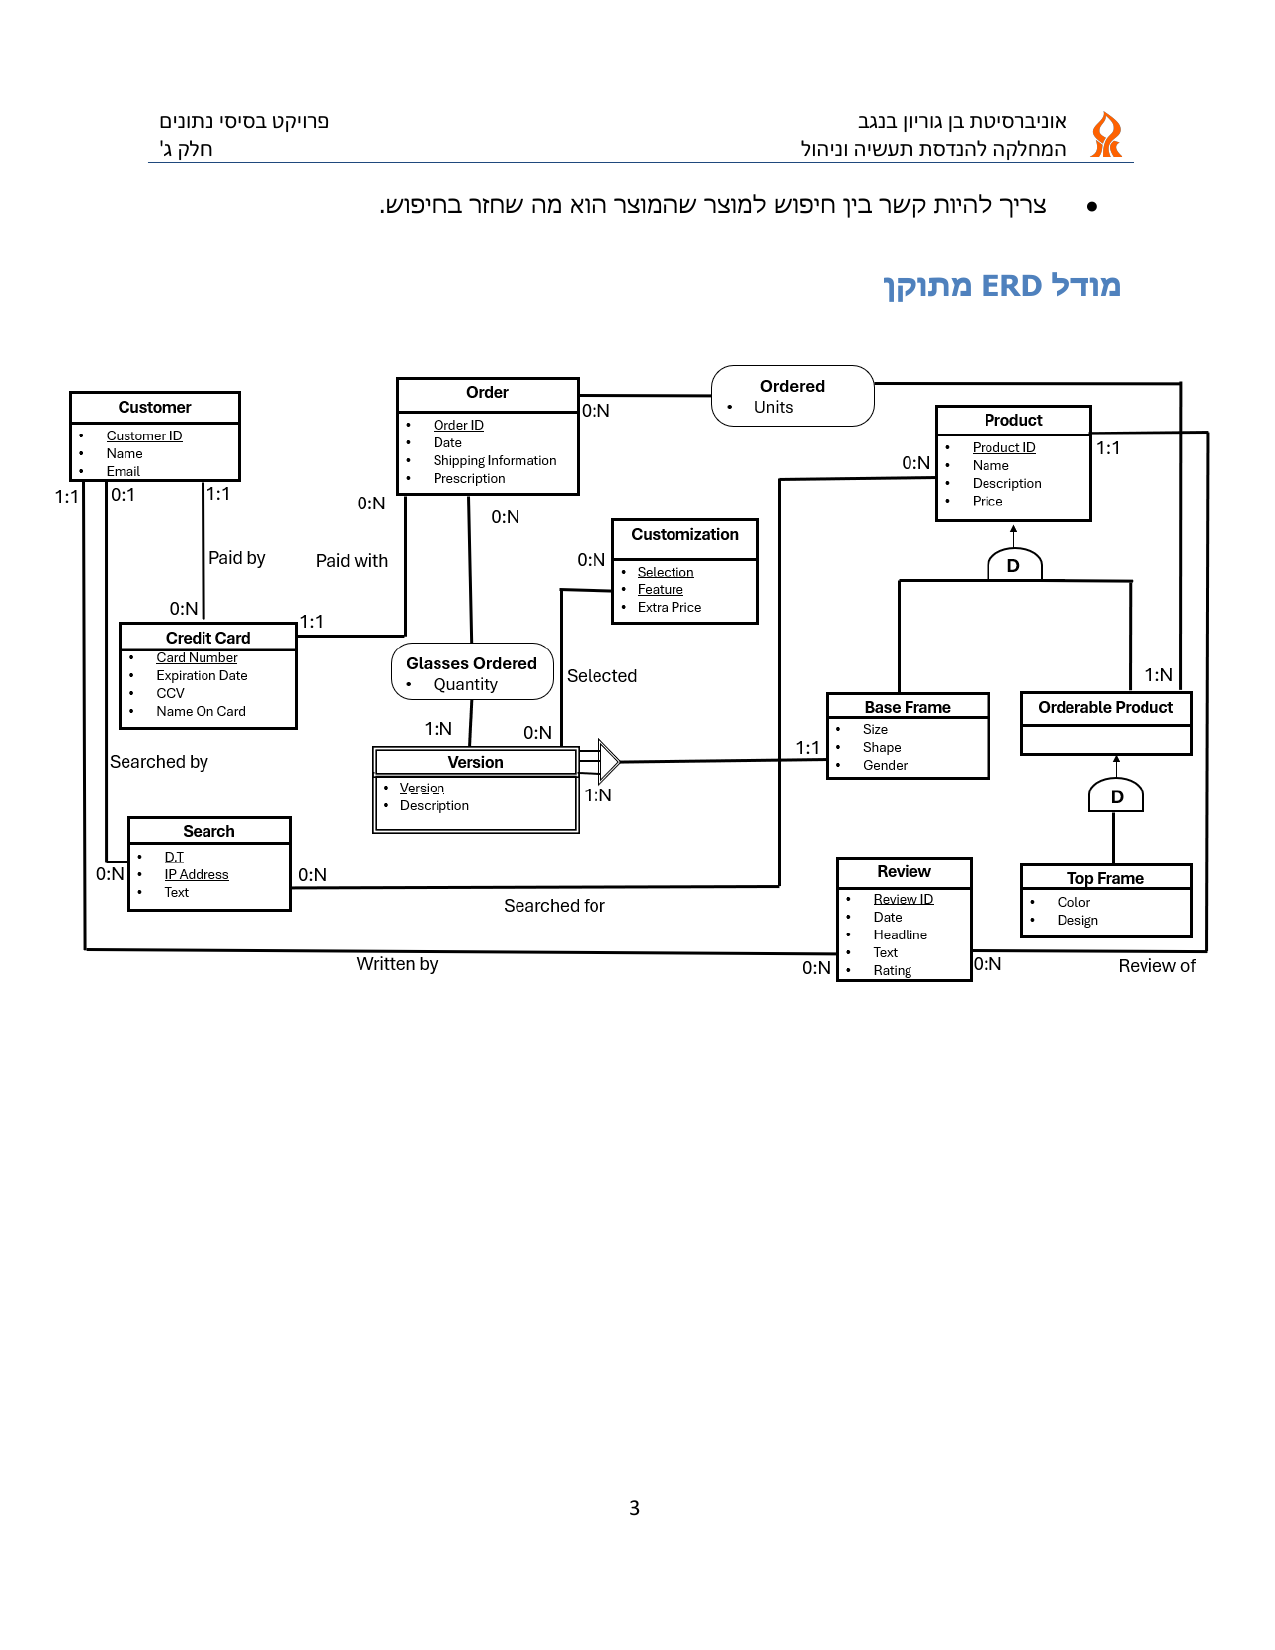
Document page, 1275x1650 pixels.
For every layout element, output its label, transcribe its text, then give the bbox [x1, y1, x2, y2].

list צריך להיות קשר בין חיפוש למוצר שהמוצר הוא מה שחזר בחיפוש. [148, 191, 1085, 219]
picture [1089, 111, 1123, 157]
subtitle מודל ERD מתוקן [148, 267, 1122, 302]
picture [47, 363, 1223, 1005]
